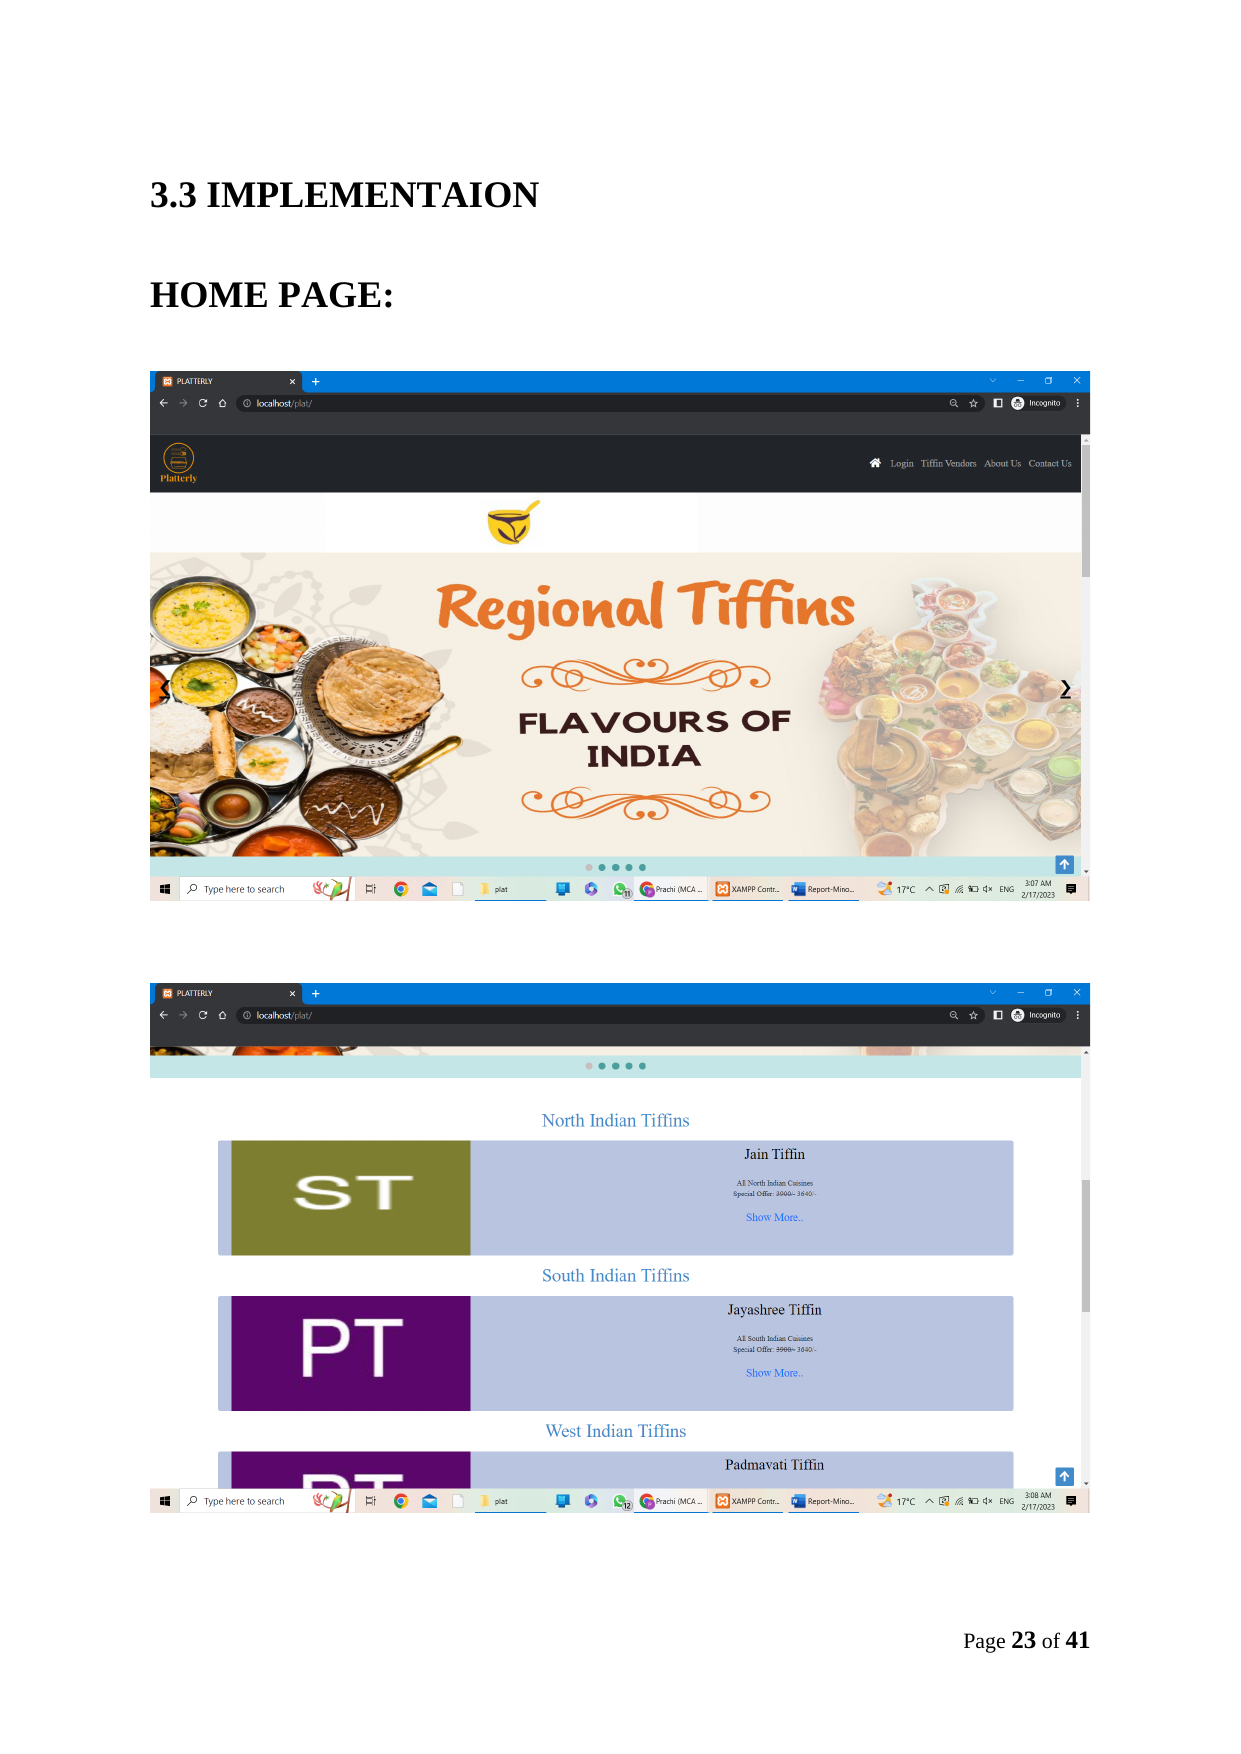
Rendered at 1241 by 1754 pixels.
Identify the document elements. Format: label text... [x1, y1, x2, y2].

picture [150, 371, 1091, 901]
text 3.3 IMPLEMENTAION [150, 162, 1090, 227]
picture [150, 983, 1091, 1513]
text HOME PAGE: [150, 261, 1090, 326]
